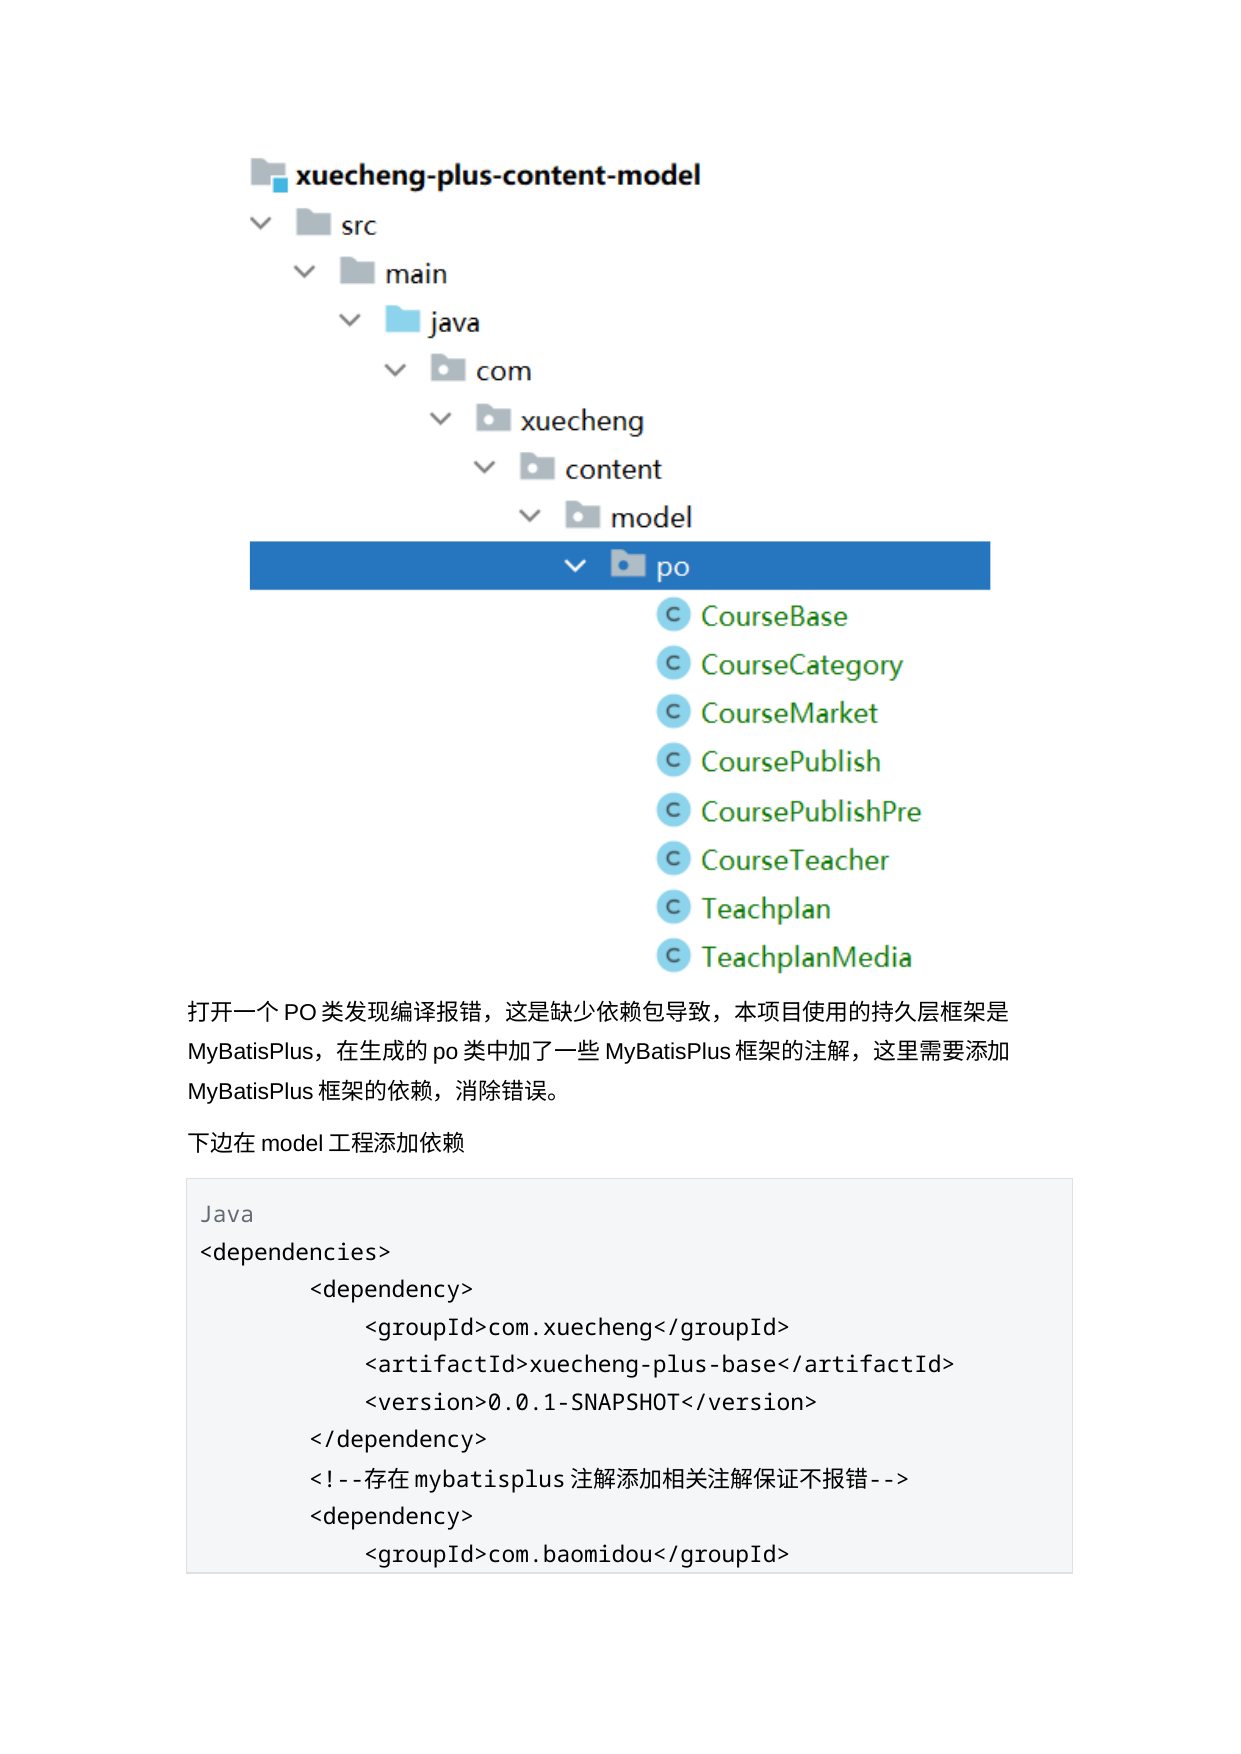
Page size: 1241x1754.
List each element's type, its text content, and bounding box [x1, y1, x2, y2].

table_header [187, 1179, 1072, 1572]
picture [249, 150, 991, 975]
text 下边在model工程添加依赖 [187, 1125, 1053, 1158]
text 打开一个PO类发现编译报错，这是缺少依赖包导致，本项目使用的持久层框架是MyBatisPlus，在生成的po类中加了一些MyBatisPlus框架的注解，这里需要添加MyBatisPlus框架的依赖，消除错误。 [187, 993, 1053, 1106]
